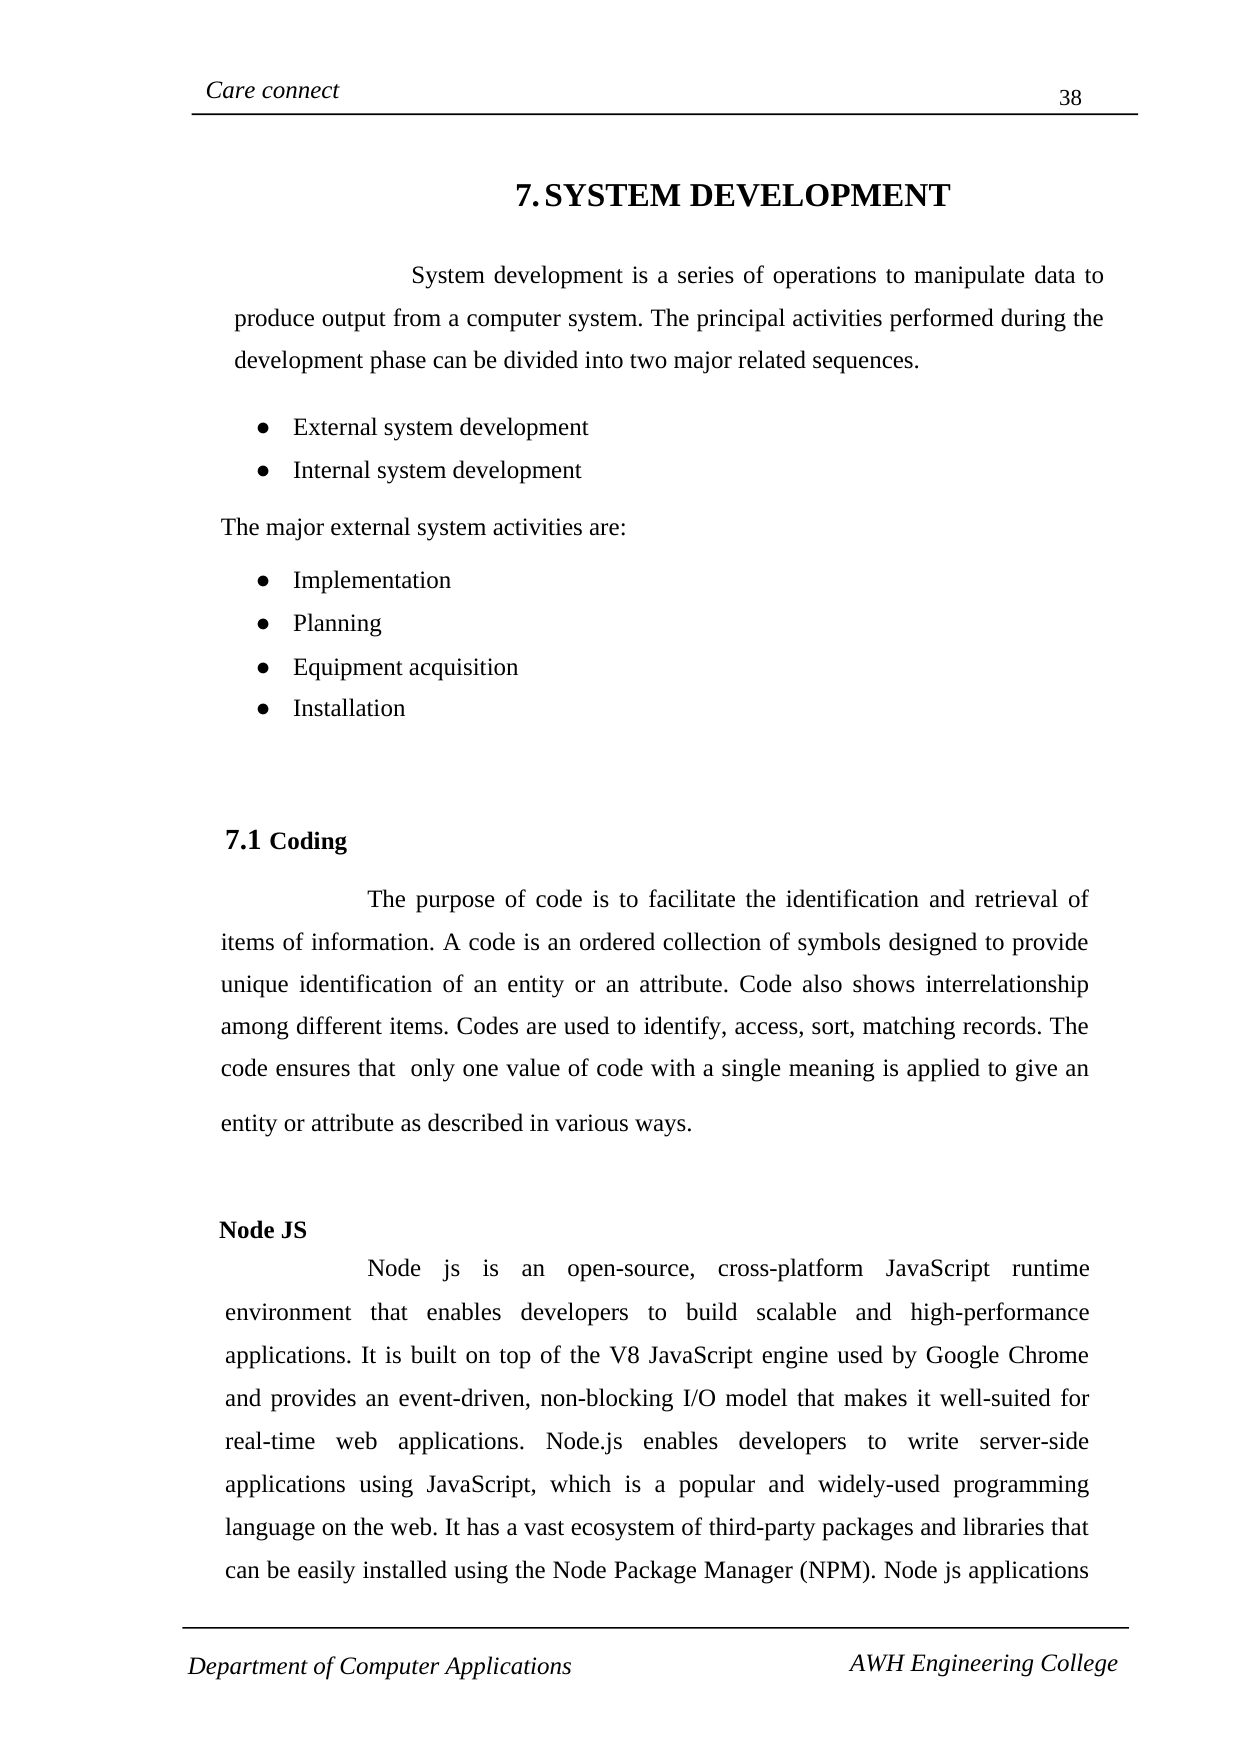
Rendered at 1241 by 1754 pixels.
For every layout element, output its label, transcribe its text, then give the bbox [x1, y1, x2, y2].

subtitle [225, 1253, 1090, 1584]
list Internal system development [255, 456, 1049, 484]
list System development is a series of operations to manipulate data to produce output from a computer system. The principal activities performed during the development phase can be divided into two major related sequences. [234, 261, 1105, 374]
list Installation [255, 693, 1049, 721]
list Equipment acquisition [255, 652, 1049, 681]
text The purpose of code is to facilitate the identification and retrieval of items of information. A code is an ordered collection of symbols designed to provide unique identification of an entity or an attribute. Code also shows interrelationship among different items. Codes are used to identify, access, sort, matching records. The code ensures that only one value of code with a single meaning is applied to give an entity or attribute as described in various ways. [221, 884, 1090, 1138]
subtitle Coding [225, 822, 1171, 856]
subtitle SYSTEM DEVELOPMENT [515, 175, 1171, 213]
text The major external system activities are: [221, 512, 1049, 540]
list Implementation [255, 565, 1049, 594]
list External system development [255, 412, 1049, 441]
subtitle Node JS [219, 1215, 1171, 1244]
list Planning [255, 608, 1049, 637]
